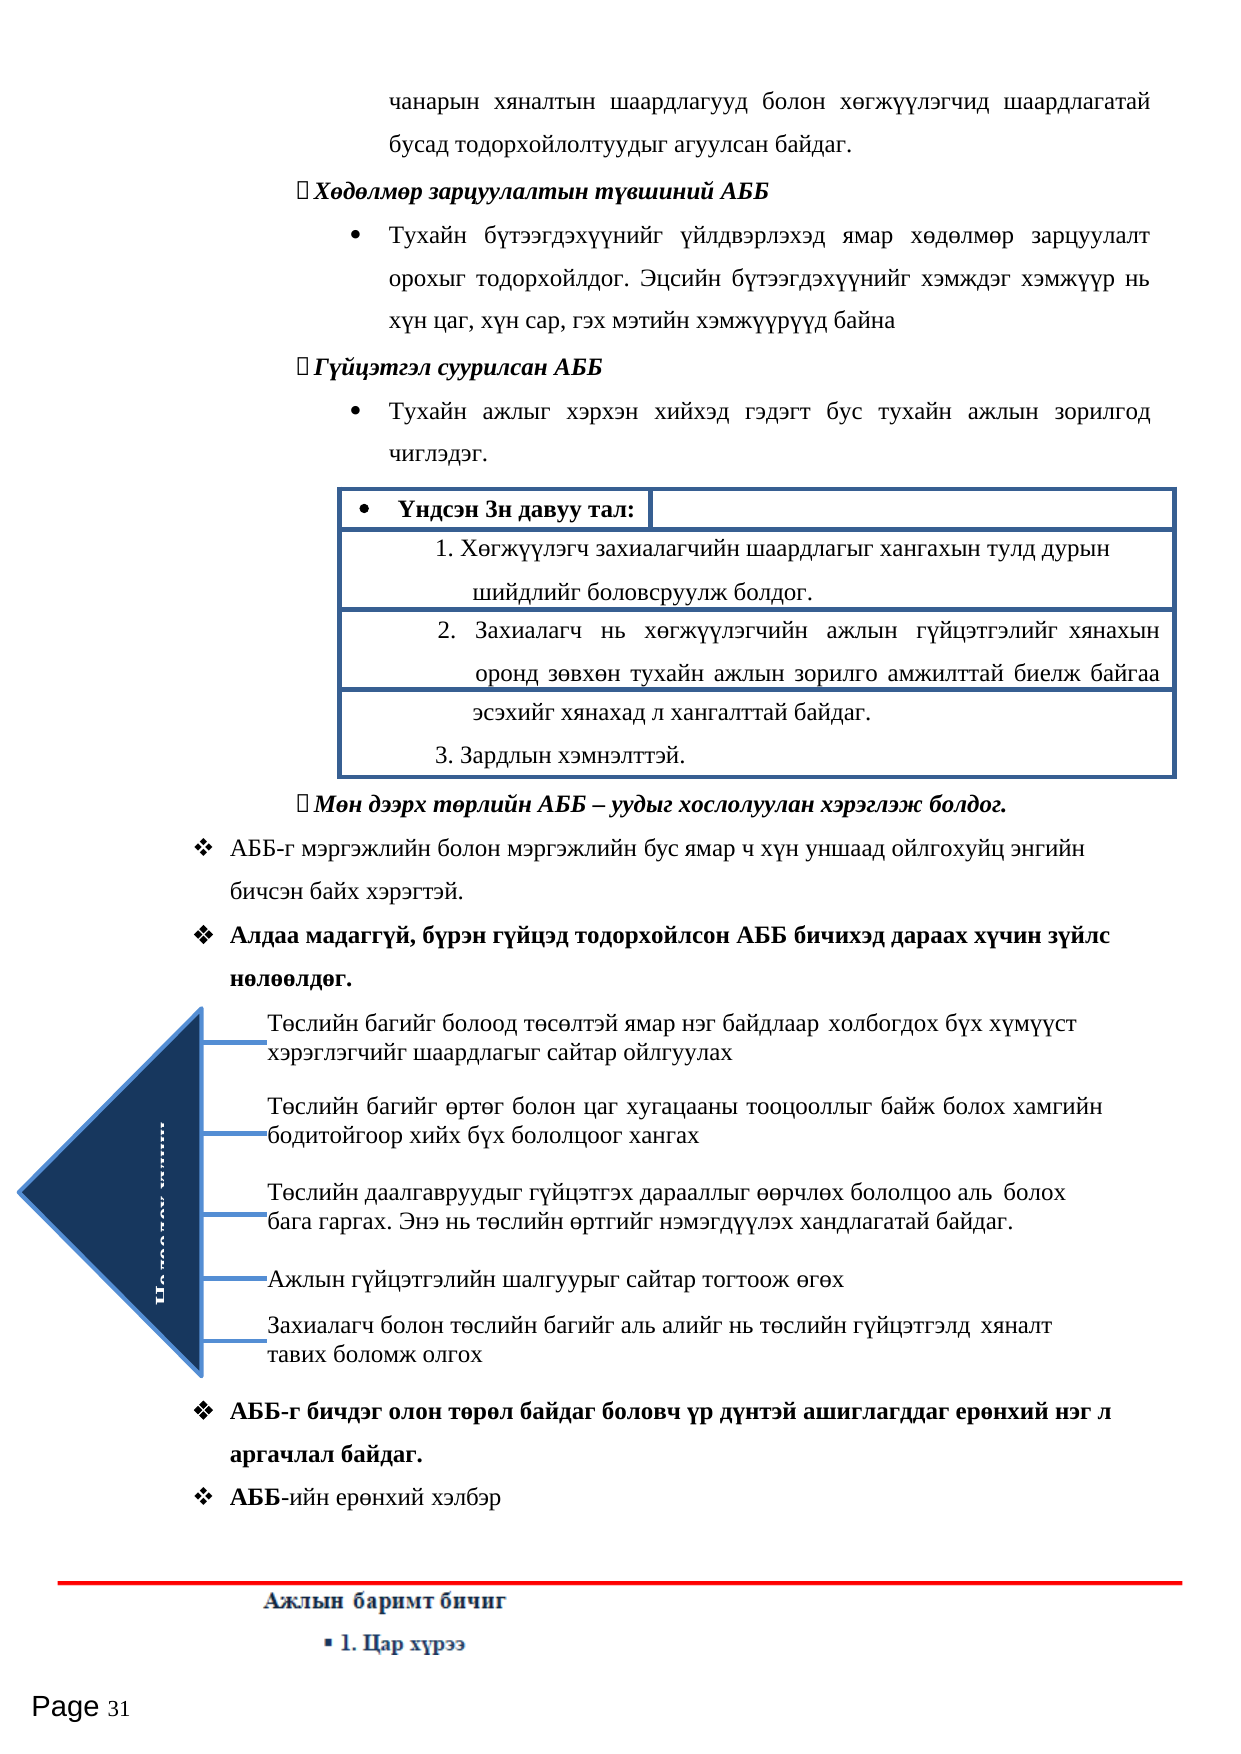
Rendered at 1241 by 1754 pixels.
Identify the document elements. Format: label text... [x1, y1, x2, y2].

list Алдаа мадаггүй, бүрэн гүйцэд тодорхойлсон АББ бичихэд дараах хүчин зүйлс нөлөөлдөг. [192, 920, 1151, 992]
text чанарын хяналтын шаардлагууд болон хөгжүүлэгчид шаардлагатай бусад тодорхойлолтуудыг агуулсан байдаг. [389, 86, 1151, 158]
subtitle Мөн дээрх төрлийн АББ – уудыг хослолуулан хэрэглэж болдог. [295, 785, 1240, 819]
list АББ-г бичдэг олон төрөл байдаг боловч үр дүнтэй ашиглагддаг ерөнхий нэг л аргачлал байдаг. [192, 1396, 1151, 1468]
picture [57, 1581, 1183, 1655]
list АББ-ийн ерөнхий хэлбэр [192, 1482, 1240, 1511]
list АББ-г мэргэжлийн болон мэргэжлийн бус ямар ч хүн уншаад ойлгохуйц энгийн бичсэн байх хэрэгтэй. [192, 833, 1151, 905]
subtitle Гүйцэтгэл суурилсан АББ [295, 348, 1240, 382]
subtitle Хөдөлмөр зарцуулалтын түвшиний АББ [295, 173, 1240, 207]
list Тухайн бүтээгдэхүүнийг үйлдвэрлэхэд ямар хөдөлмөр зарцуулалт орохыг тодорхойлдог. Эцсийн бүтээгдэхүүнийг хэмждэг хэмжүүр нь хүн цаг, хүн сар, гэх мэтийн хэмжүүрүүд байна [351, 220, 1151, 334]
list Тухайн ажлыг хэрхэн хийхэд гэдэгт бус тухайн ажлын зорилгод чиглэдэг. [351, 396, 1151, 467]
